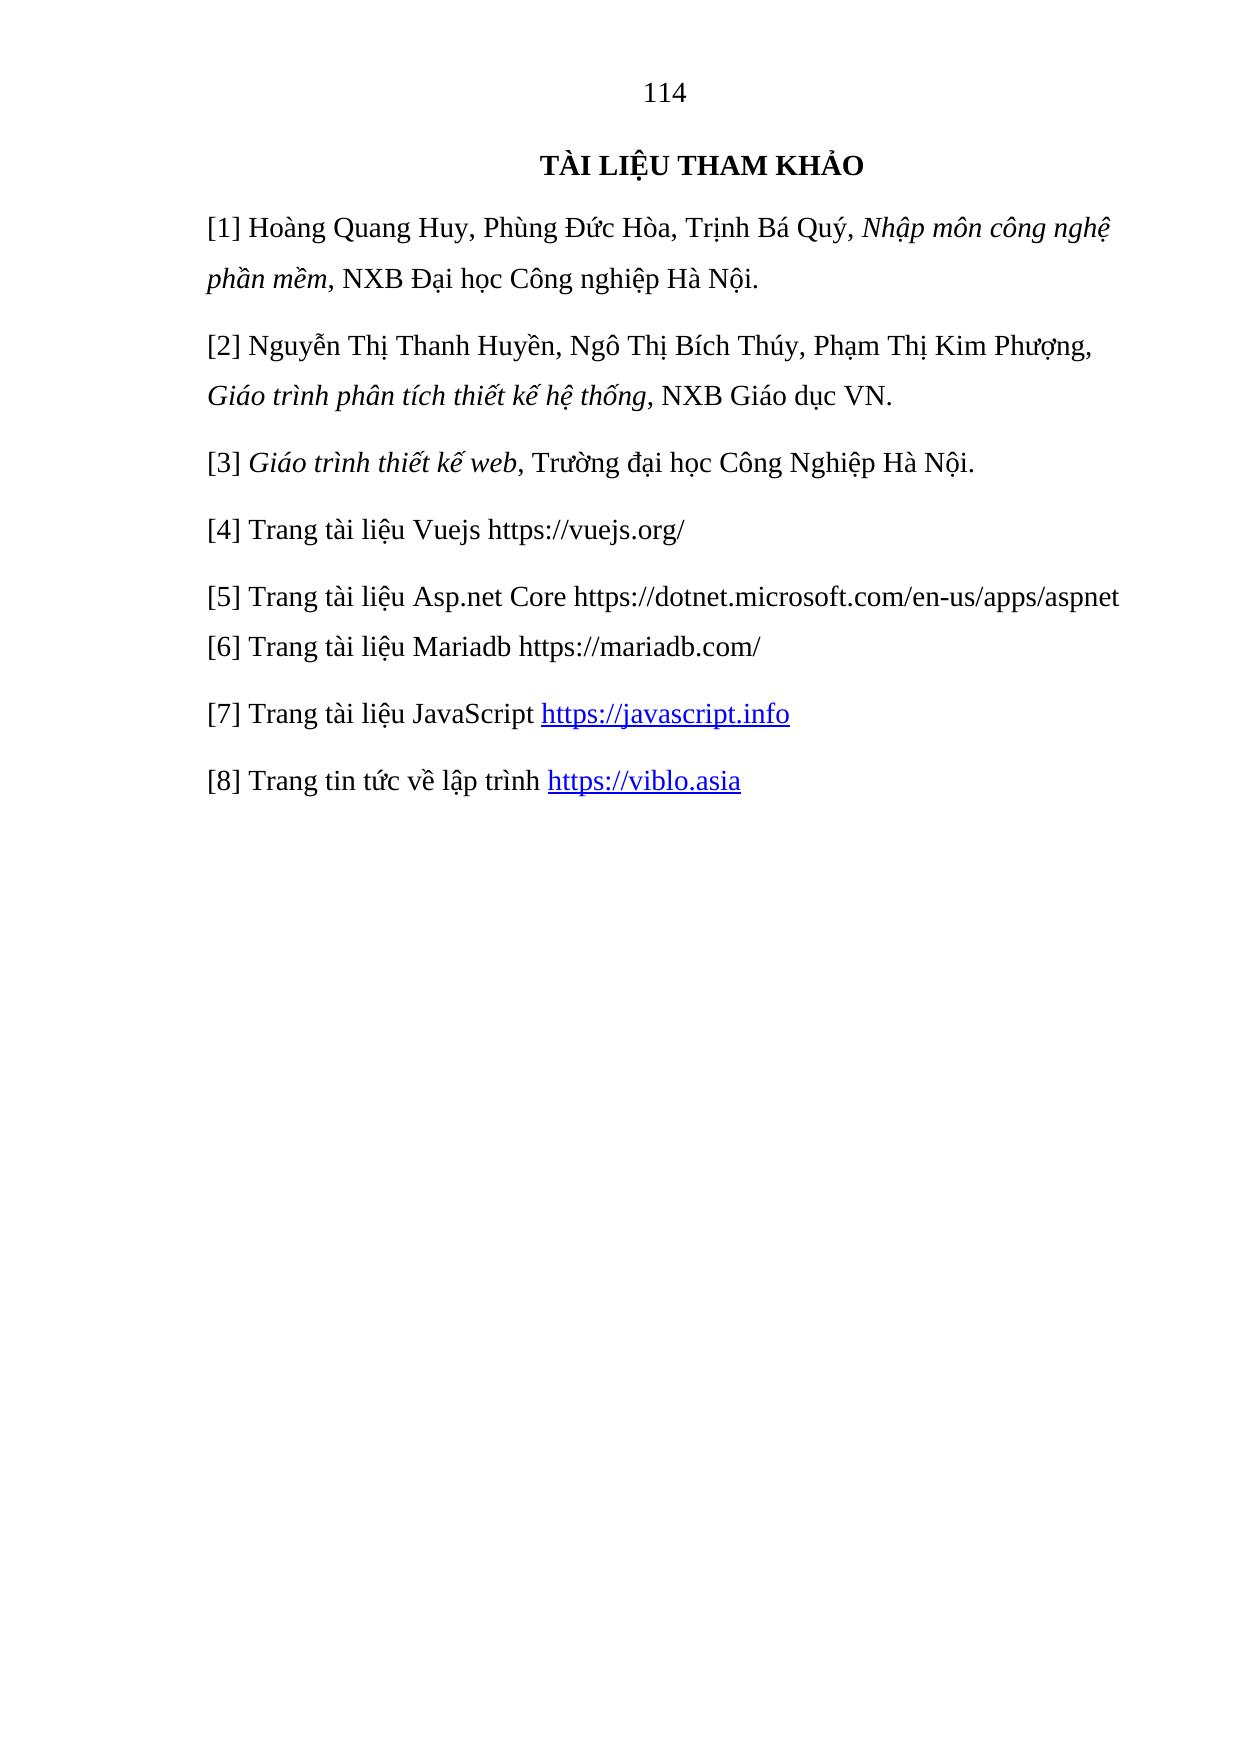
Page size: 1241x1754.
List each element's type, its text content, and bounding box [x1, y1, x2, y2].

text [4] Trang tài liệu Vuejs https://vuejs.org/ [207, 512, 1122, 546]
text [7] Trang tài liệu JavaScript https://javascript.info [207, 696, 1122, 730]
subtitle TÀI LIỆU THAM KHẢO [282, 148, 1122, 181]
text [8] Trang tin tức về lập trình https://viblo.asia [207, 763, 1122, 797]
text [5] Trang tài liệu Asp.net Core https://dotnet.microsoft.com/en-us/apps/aspnet [6] Trang tài liệu Mariadb https://mariadb.com/ [207, 579, 1122, 663]
text [3] Giáo trình thiết kế web, Trường đại học Công Nghiệp Hà Nội. [207, 445, 1122, 479]
text [2] Nguyễn Thị Thanh Huyền, Ngô Thị Bích Thúy, Phạm Thị Kim Phượng, Giáo trình phân tích thiết kế hệ thống, NXB Giáo dục VN. [207, 328, 1122, 412]
text [1] Hoàng Quang Huy, Phùng Đức Hòa, Trịnh Bá Quý, Nhập môn công nghệ phần mềm, NXB Đại học Công nghiệp Hà Nội. [207, 211, 1122, 294]
